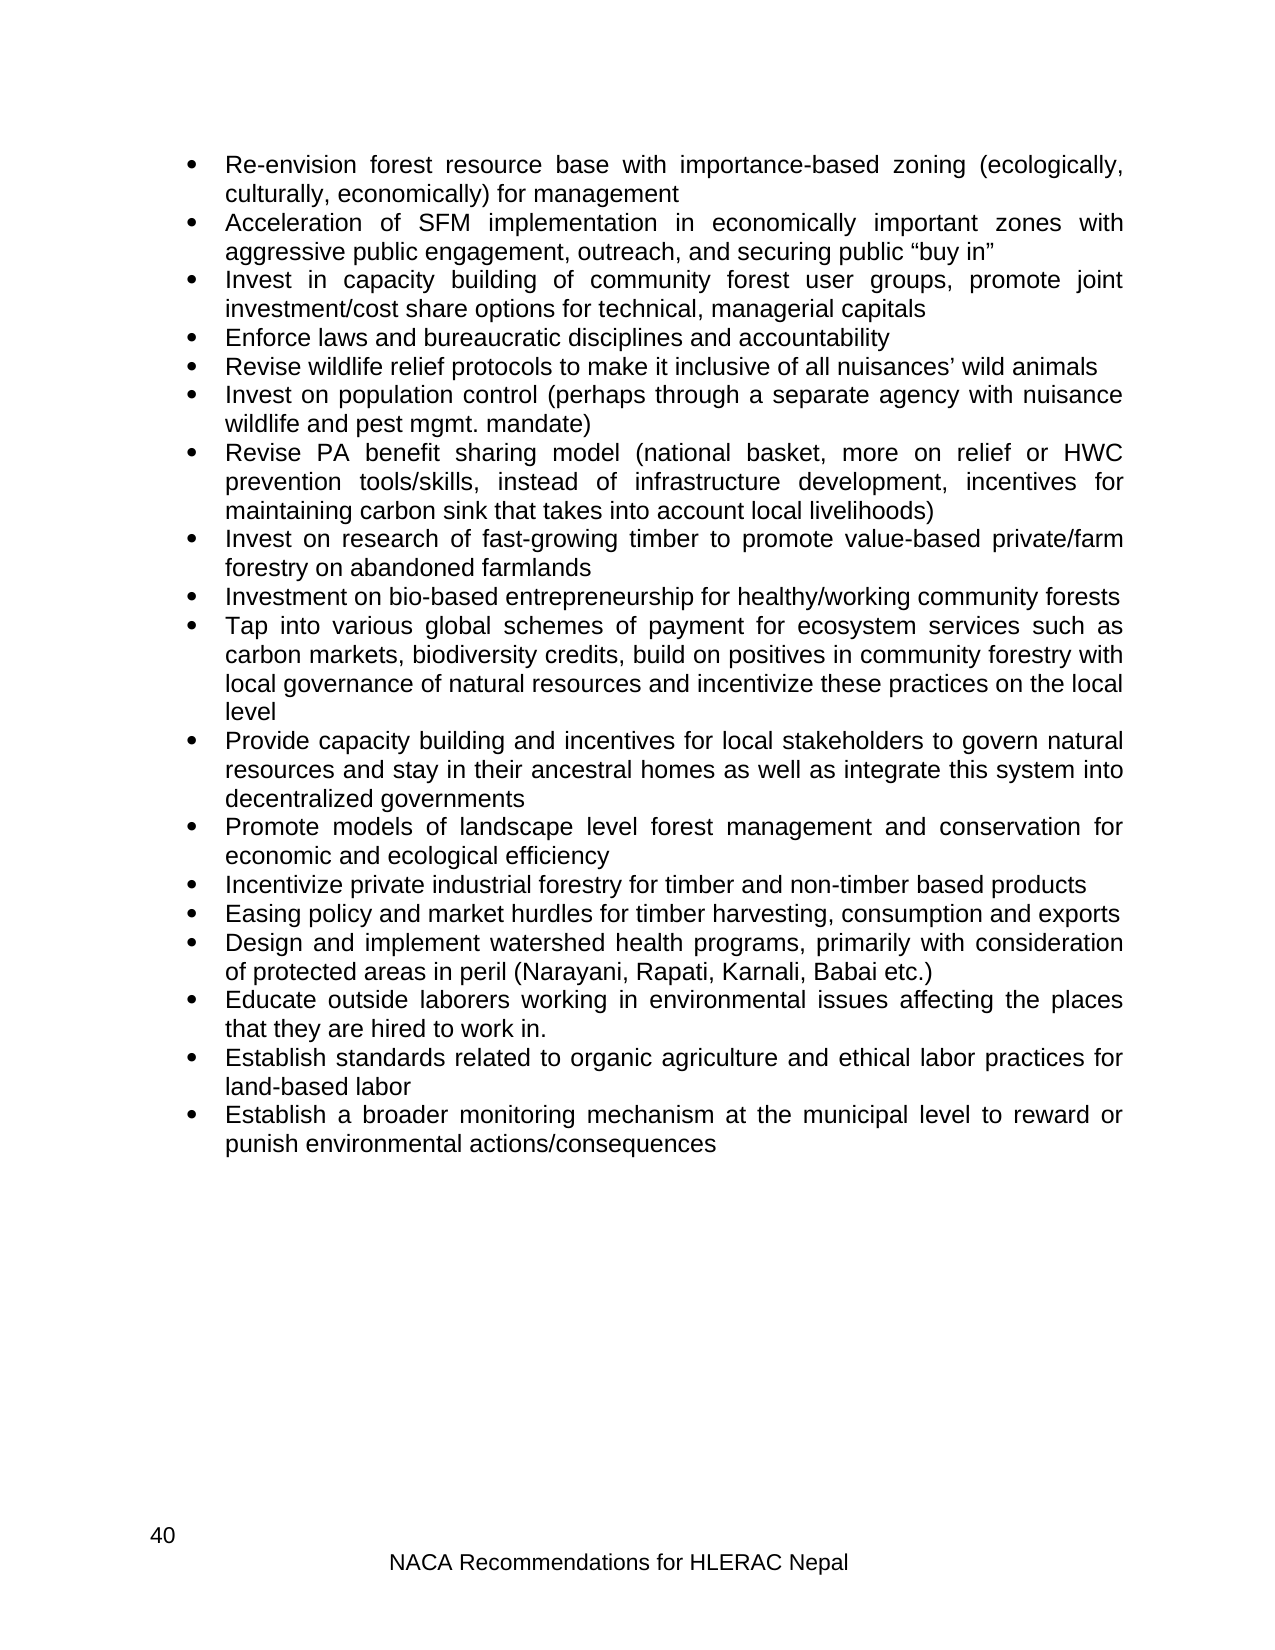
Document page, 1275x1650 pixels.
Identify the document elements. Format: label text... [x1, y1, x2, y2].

list Revise PA benefit sharing model (national basket, more on relief or HWC prevention tools/skills, instead of infrastructure development, incentives for maintaining carbon sink that takes into account local livelihoods) [187, 438, 1125, 524]
list Educate outside laborers working in environmental issues affecting the places that they are hired to work in. [187, 985, 1125, 1043]
list Design and implement watershed health programs, primarily with consideration of protected areas in peril (Narayani, Rapati, Karnali, Babai etc.) [187, 928, 1125, 985]
list Revise wildlife relief protocols to make it inclusive of all nuisances’ wild animals [187, 352, 1125, 381]
list Invest on population control (perhaps through a separate agency with nuisance wildlife and pest mgmt. mandate) [187, 381, 1125, 438]
list Re-envision forest resource base with importance-based zoning (ecologically, culturally, economically) for management [187, 150, 1125, 208]
list Establish a broader monitoring mechanism at the municipal level to reward or punish environmental actions/consequences [187, 1101, 1125, 1158]
list Invest in capacity building of community forest user groups, promote joint investment/cost share options for technical, managerial capitals [187, 265, 1125, 323]
list Acceleration of SFM implementation in economically important zones with aggressive public engagement, outreach, and securing public “buy in” [187, 208, 1125, 265]
list Incentivize private industrial forestry for timber and non-timber based products [187, 870, 1125, 899]
list Promote models of landscape level forest management and conservation for economic and ecological efficiency [187, 812, 1125, 870]
list Tap into various global schemes of payment for ecosystem services such as carbon markets, biodiversity credits, build on positives in community forestry with local governance of natural resources and incentivize these practices on the local level [187, 611, 1125, 726]
list Investment on bio-based entrepreneurship for healthy/working community forests [187, 582, 1125, 611]
list Easing policy and market hurdles for timber harvesting, consumption and exports [187, 899, 1125, 928]
list Enforce laws and bureaucratic disciplines and accountability [187, 323, 1125, 352]
list Establish standards related to organic agriculture and ethical labor practices for land-based labor [187, 1043, 1125, 1101]
list Provide capacity building and incentives for local stakeholders to govern natural resources and stay in their ancestral homes as well as integrate this system into decentralized governments [187, 726, 1125, 812]
list Invest on research of fast-growing timber to promote value-based private/farm forestry on abandoned farmlands [187, 524, 1125, 582]
